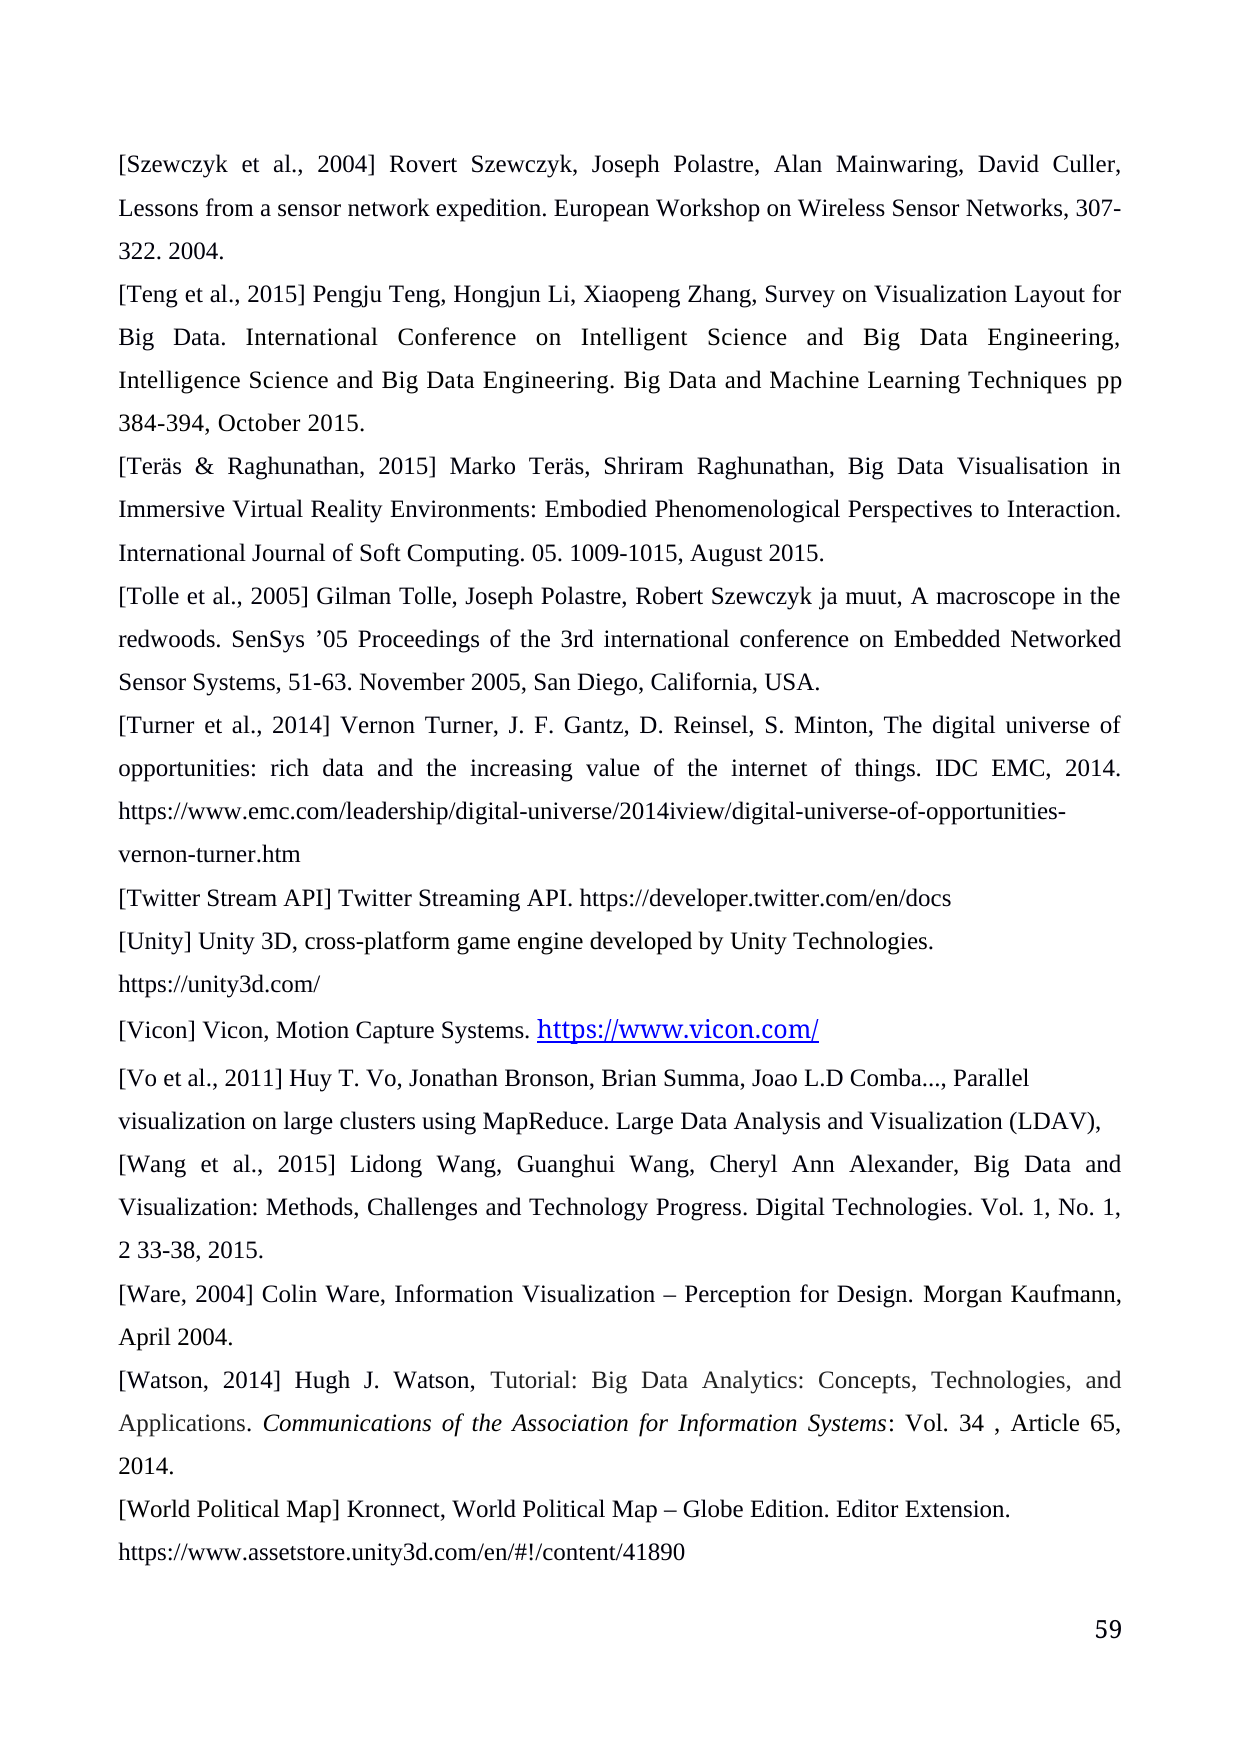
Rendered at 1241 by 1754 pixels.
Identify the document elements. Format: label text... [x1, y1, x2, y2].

text [World Political Map] Kronnect, World Political Map – Globe Edition. Editor Extension. https://www.assetstore.unity3d.com/en/#!/content/41890 [118, 1494, 1122, 1566]
text [Teng et al., 2015] Pengju Teng, Hongjun Li, Xiaopeng Zhang, Survey on Visualization Layout for Big Data. International Conference on Intelligent Science and Big Data Engineering, Intelligence Science and Big Data Engineering. Big Data and Machine Learning Techniques pp 384-394, October 2015. [118, 279, 1122, 437]
text [Vicon] Vicon, Motion Capture Systems. https://www.vicon.com/ [118, 1012, 1122, 1046]
text [Szewczyk et al., 2004] Rovert Szewczyk, Joseph Polastre, Alan Mainwaring, David Culler, Lessons from a sensor network expedition. European Workshop on Wireless Sensor Networks, 307-322. 2004. [118, 149, 1122, 264]
text [Teräs & Raghunathan, 2015] Marko Teräs, Shriram Raghunathan, Big Data Visualisation in Immersive Virtual Reality Environments: Embodied Phenomenological Perspectives to Interaction. International Journal of Soft Computing. 05. 1009-1015, August 2015. [118, 451, 1122, 566]
text [Unity] Unity 3D, cross-platform game engine developed by Unity Technologies. https://unity3d.com/ [118, 926, 1122, 998]
text [Ware, 2004] Colin Ware, Information Visualization – Perception for Design. Morgan Kaufmann, April 2004. [118, 1279, 1122, 1351]
text [Twitter Stream API] Twitter Streaming API. https://developer.twitter.com/en/docs [118, 883, 1122, 911]
text [Vo et al., 2011] Huy T. Vo, Jonathan Bronson, Brian Summa, Joao L.D Comba..., Parallel visualization on large clusters using MapReduce. Large Data Analysis and Visualization (LDAV), [118, 1063, 1122, 1135]
text [Watson, 2014] Hugh J. Watson, Tutorial: Big Data Analytics: Concepts, Technologies, and Applications. Communications of the Association for Information Systems: Vol. 34 , Article 65, 2014. [118, 1365, 1122, 1480]
text [Tolle et al., 2005] Gilman Tolle, Joseph Polastre, Robert Szewczyk ja muut, A macroscope in the redwoods. SenSys ’05 Proceedings of the 3rd international conference on Embedded Networked Sensor Systems, 51-63. November 2005, San Diego, California, USA. [118, 581, 1122, 696]
text [Wang et al., 2015] Lidong Wang, Guanghui Wang, Cheryl Ann Alexander, Big Data and Visualization: Methods, Challenges and Technology Progress. Digital Technologies. Vol. 1, No. 1, 2 33-38, 2015. [118, 1149, 1122, 1264]
text [Turner et al., 2014] Vernon Turner, J. F. Gantz, D. Reinsel, S. Minton, The digital universe of opportunities: rich data and the increasing value of the internet of things. IDC EMC, 2014. https://www.emc.com/leadership/digital-universe/2014iview/digital-universe-of-opportunities-vernon-turner.htm [118, 710, 1122, 868]
